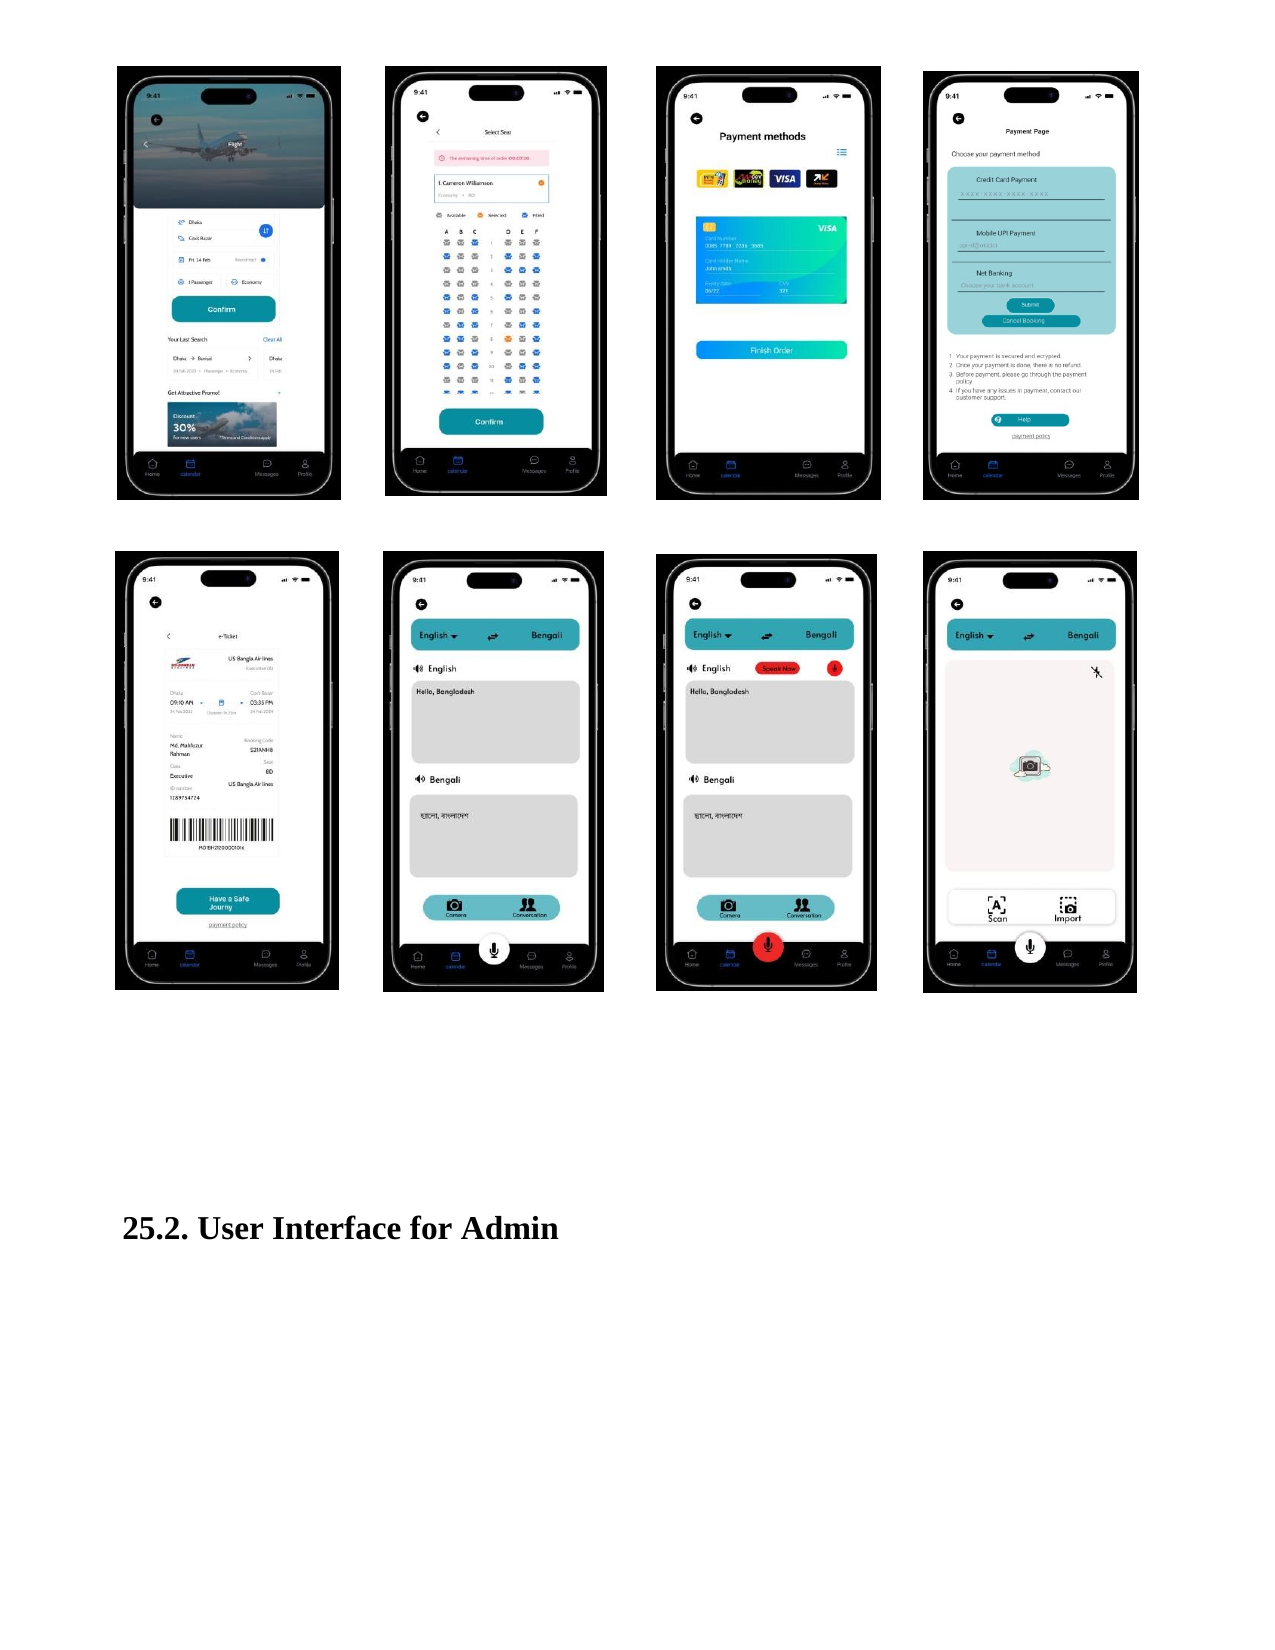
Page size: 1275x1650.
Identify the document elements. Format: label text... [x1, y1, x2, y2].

picture [117, 66, 341, 500]
picture [115, 551, 339, 990]
picture [923, 551, 1137, 993]
picture [385, 66, 607, 496]
list User Interface for Admin [122, 1208, 890, 1247]
picture [383, 551, 604, 992]
picture [656, 554, 877, 991]
picture [656, 66, 881, 500]
picture [923, 71, 1139, 500]
